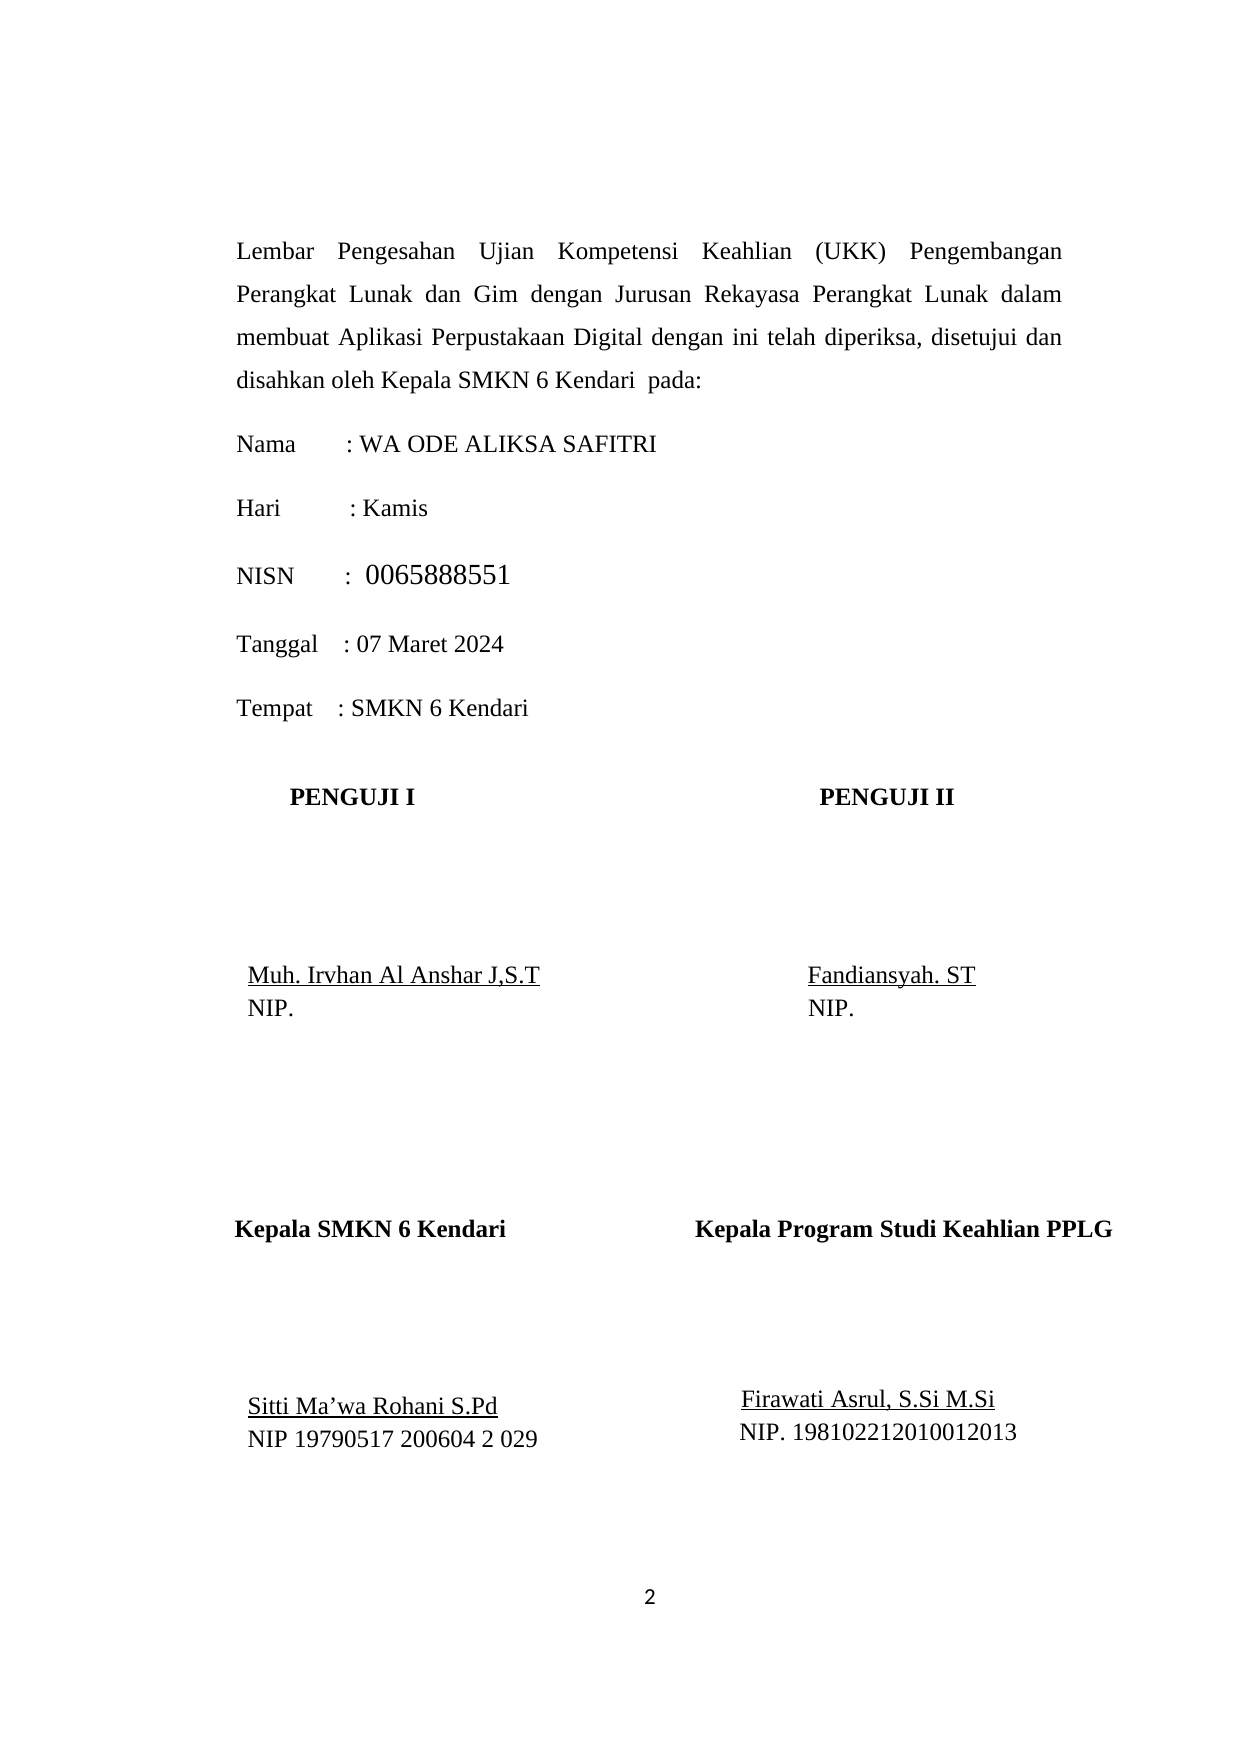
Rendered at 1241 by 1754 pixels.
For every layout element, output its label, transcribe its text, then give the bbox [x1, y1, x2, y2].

text Tempat : SMKN 6 Kendari [236, 693, 1063, 721]
text NISN : 0065888551 [236, 557, 1063, 591]
table_header PENGUJI I Muh. Irvhan Al Anshar J,S.T NIP. [236, 757, 690, 1189]
table_header PENGUJI II Fandiansyah. ST NIP. [690, 757, 1204, 1189]
text Tanggal : 07 Maret 2024 [236, 629, 1063, 657]
text Lembar Pengesahan Ujian Kompetensi Keahlian (UKK) Pengembangan Perangkat Lunak dan Gim dengan Jurusan Rekayasa Perangkat Lunak dalam membuat Aplikasi Perpustakaan Digital dengan ini telah diperiksa, disetujui dan disahkan oleh Kepala SMKN 6 Kendari pada: [236, 236, 1063, 394]
table_cell Kepala SMKN 6 Kendari Sitti Ma’wa Rohani S.Pd NIP 19790517 200604 2 029 [236, 1189, 690, 1516]
text Hari : Kamis [236, 493, 1063, 522]
table_cell Kepala Program Studi Keahlian PPLG Firawati Asrul, S.Si M.Si NIP. 198102212010012013 [690, 1189, 1204, 1516]
text Nama : WA ODE ALIKSA SAFITRI [236, 429, 1063, 458]
